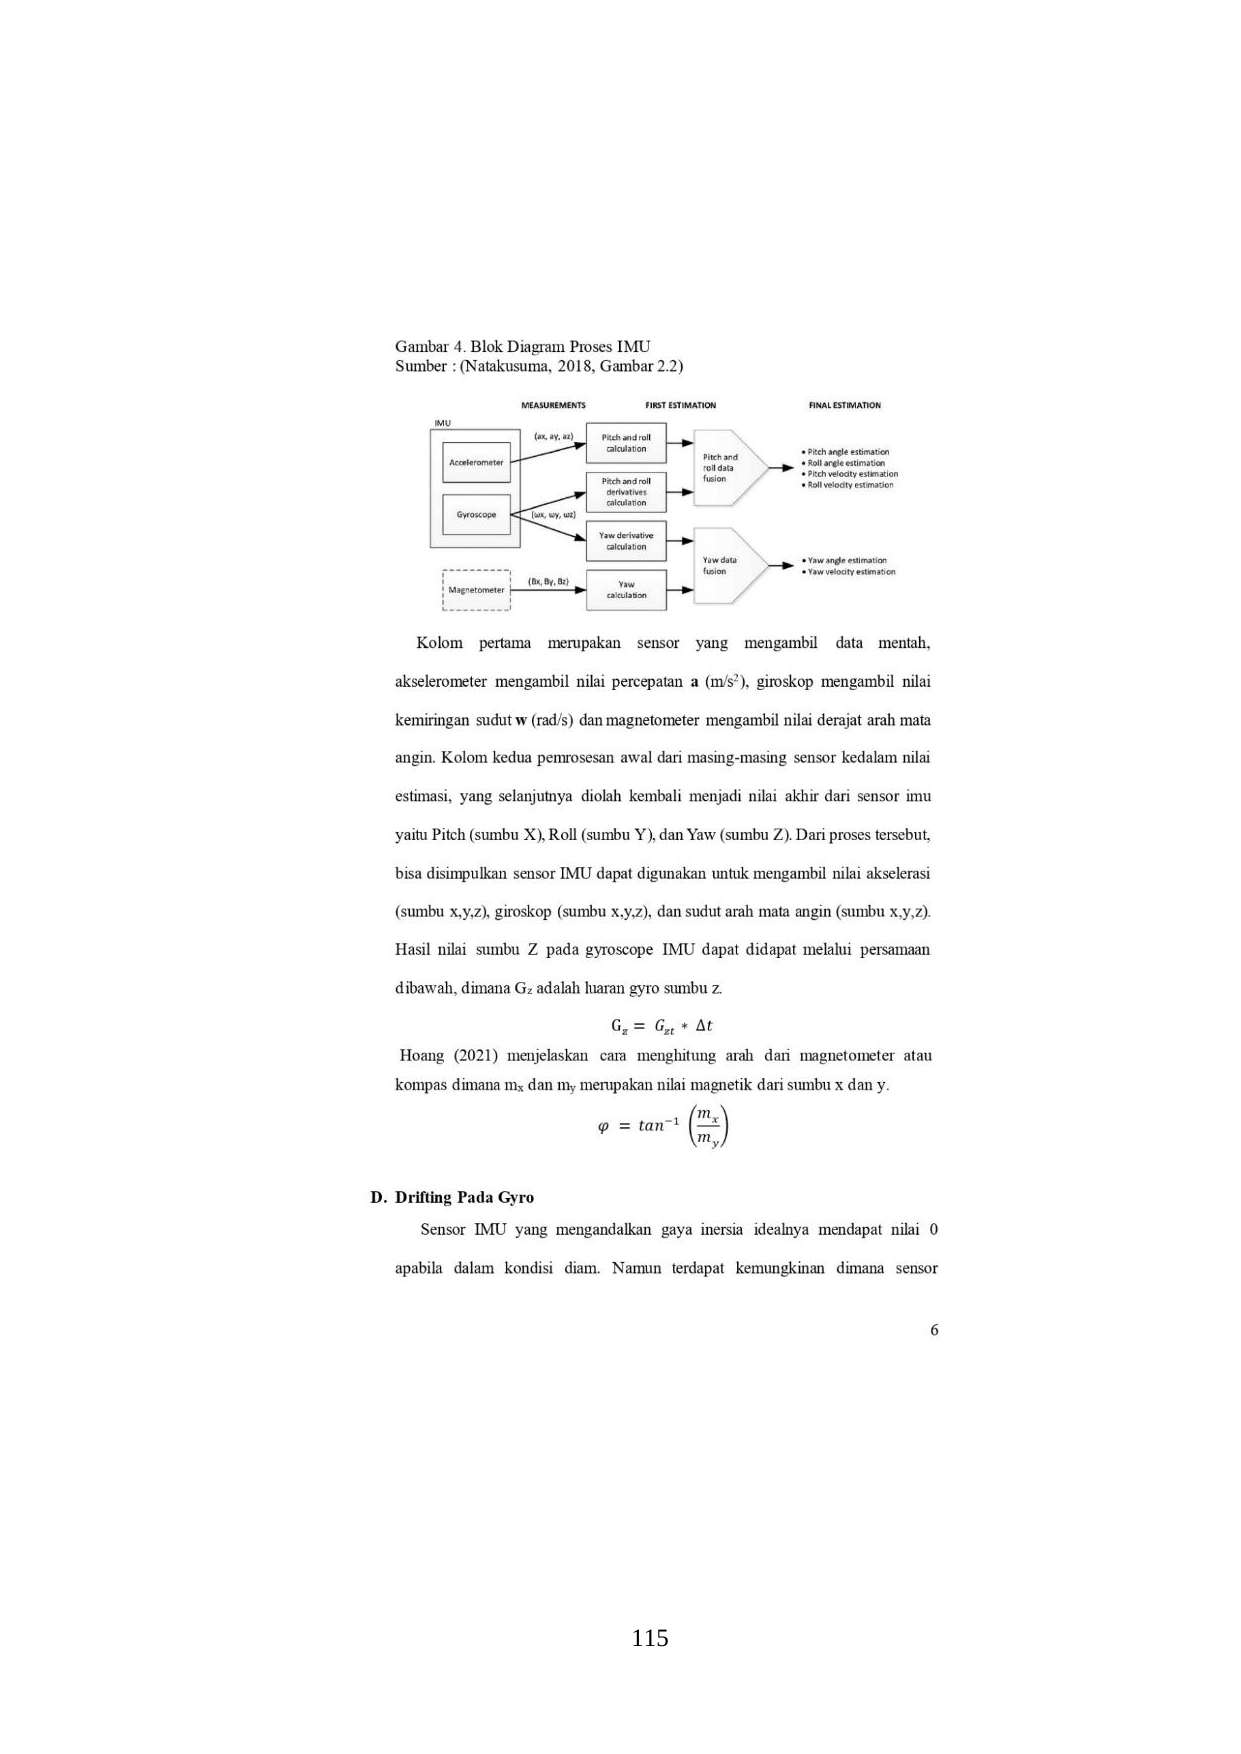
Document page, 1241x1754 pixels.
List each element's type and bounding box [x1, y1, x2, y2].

picture [236, 236, 1064, 1405]
